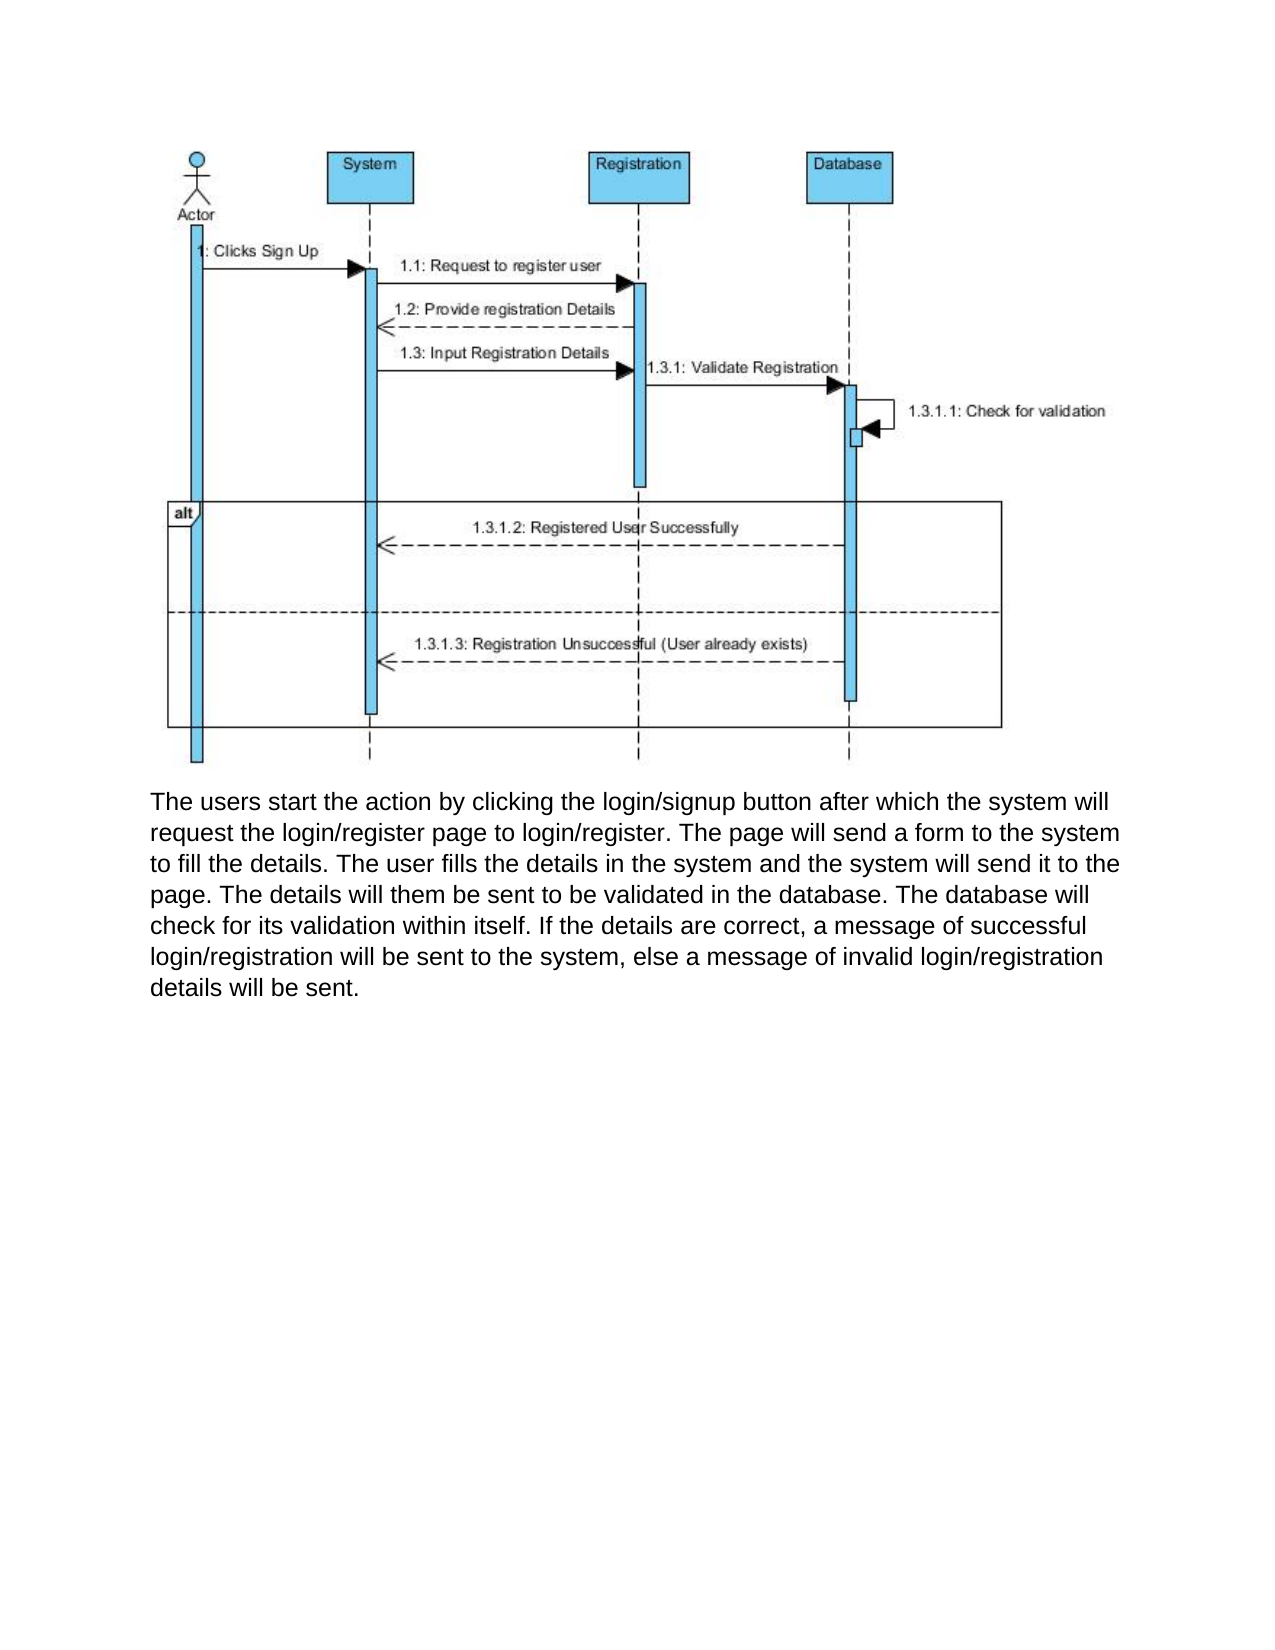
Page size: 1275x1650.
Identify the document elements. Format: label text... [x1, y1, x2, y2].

text The users start the action by clicking the login/signup button after which the system will request the login/register page to login/register. The page will send a form to the system to fill the details. The user fills the details in the system and the system will send it to the page. The details will them be sent to be validated in the database. The database will check for its validation within itself. If the details are correct, a message of successful login/registration will be sent to the system, else a message of invalid login/registration details will be sent. [150, 787, 1125, 1002]
picture [150, 150, 1125, 769]
